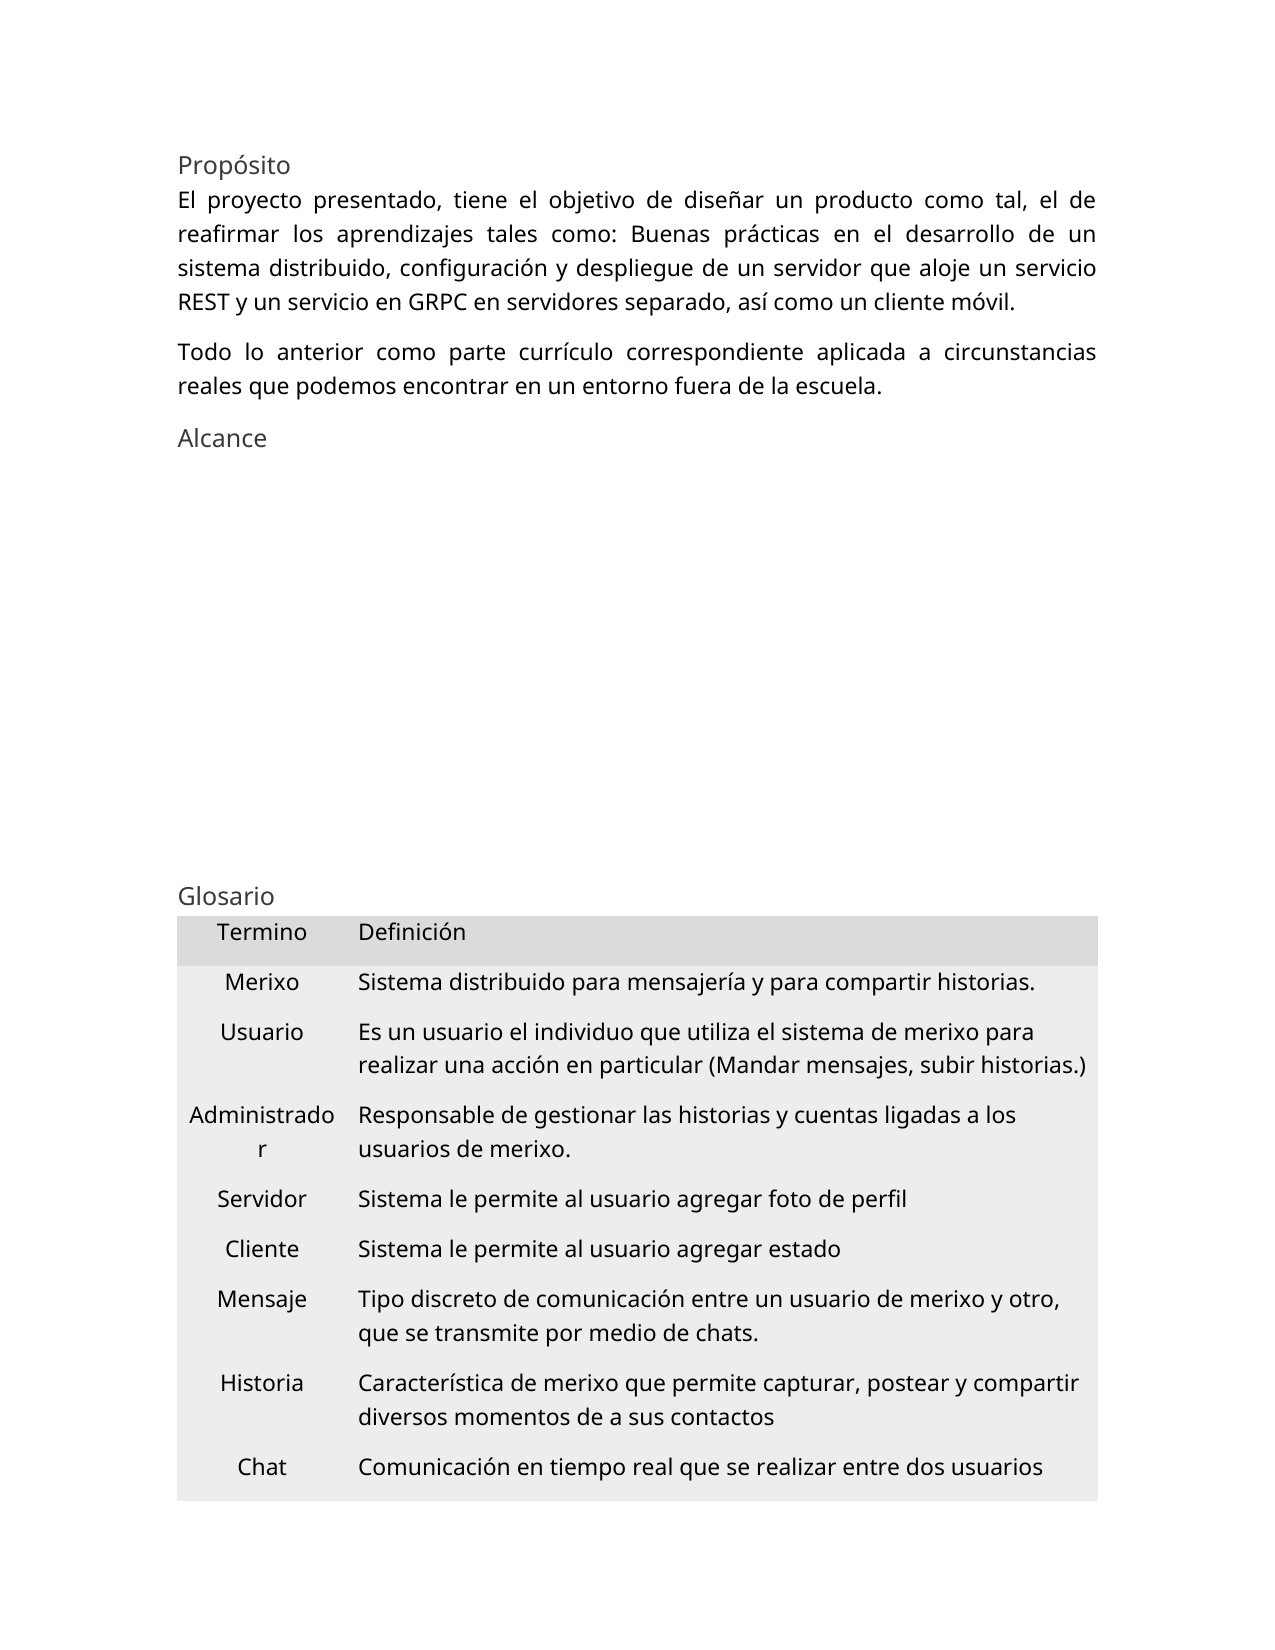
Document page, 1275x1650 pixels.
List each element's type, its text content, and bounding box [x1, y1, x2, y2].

table_cell Tipo discreto de comunicación entre un usuario de merixo y otro, que se transmite por medio de chats. [347, 1283, 1098, 1367]
table_cell Cliente [177, 1233, 347, 1283]
table_cell Sistema le permite al usuario agregar foto de perfil [347, 1183, 1098, 1233]
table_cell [347, 1451, 1098, 1501]
subtitle Glosario [177, 879, 1098, 913]
table_cell Característica de merixo que permite capturar, postear y compartir diversos momentos de a sus contactos [347, 1367, 1098, 1451]
table_cell Sistema le permite al usuario agregar estado [347, 1233, 1098, 1283]
table_cell Es un usuario el individuo que utiliza el sistema de merixo para realizar una acción en particular (Mandar mensajes, subir historias.) [347, 1016, 1098, 1099]
table_cell Administrador [177, 1099, 347, 1183]
text Todo lo anterior como parte currículo correspondiente aplicada a circunstancias reales que podemos encontrar en un entorno fuera de la escuela. [177, 336, 1098, 401]
subtitle Propósito [177, 148, 1098, 182]
table_cell Sistema distribuido para mensajería y para compartir historias. [347, 966, 1098, 1016]
table_cell Responsable de gestionar las historias y cuentas ligadas a los usuarios de merixo. [347, 1099, 1098, 1183]
table_cell Usuario [177, 1016, 347, 1099]
subtitle Alcance [177, 420, 1098, 454]
table_cell Mensaje [177, 1283, 347, 1367]
table_cell Merixo [177, 966, 347, 1016]
table_cell Historia [177, 1367, 347, 1451]
table_header Termino [177, 916, 347, 966]
table_cell Chat [177, 1451, 347, 1501]
text El proyecto presentado, tiene el objetivo de diseñar un producto como tal, el de reafirmar los aprendizajes tales como: Buenas prácticas en el desarrollo de un sistema distribuido, configuración y despliegue de un servidor que aloje un servicio REST y un servicio en GRPC en servidores separado, así como un cliente móvil. [177, 184, 1098, 317]
table_header Definición [347, 916, 1098, 966]
table_cell Servidor [177, 1183, 347, 1233]
